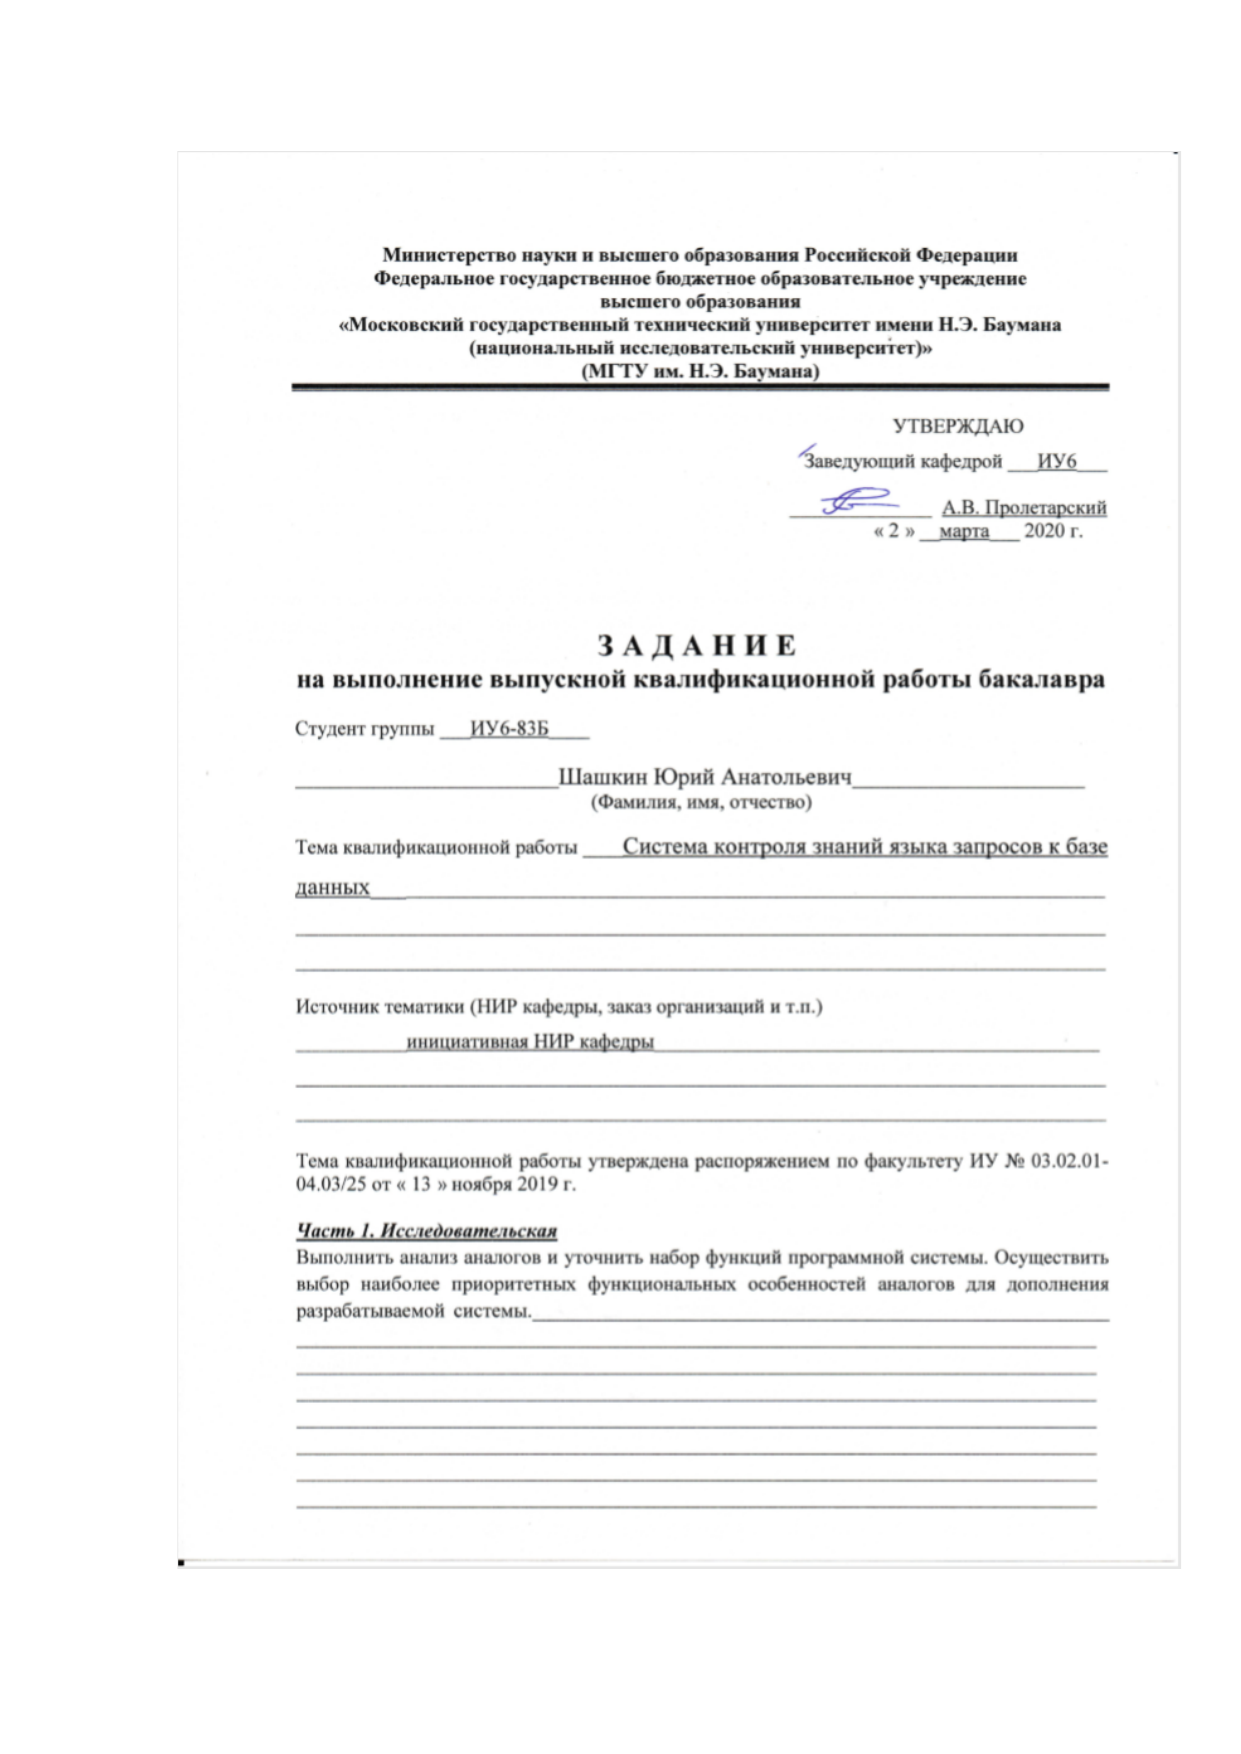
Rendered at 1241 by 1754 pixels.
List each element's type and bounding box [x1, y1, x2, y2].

picture [177, 151, 1182, 1569]
